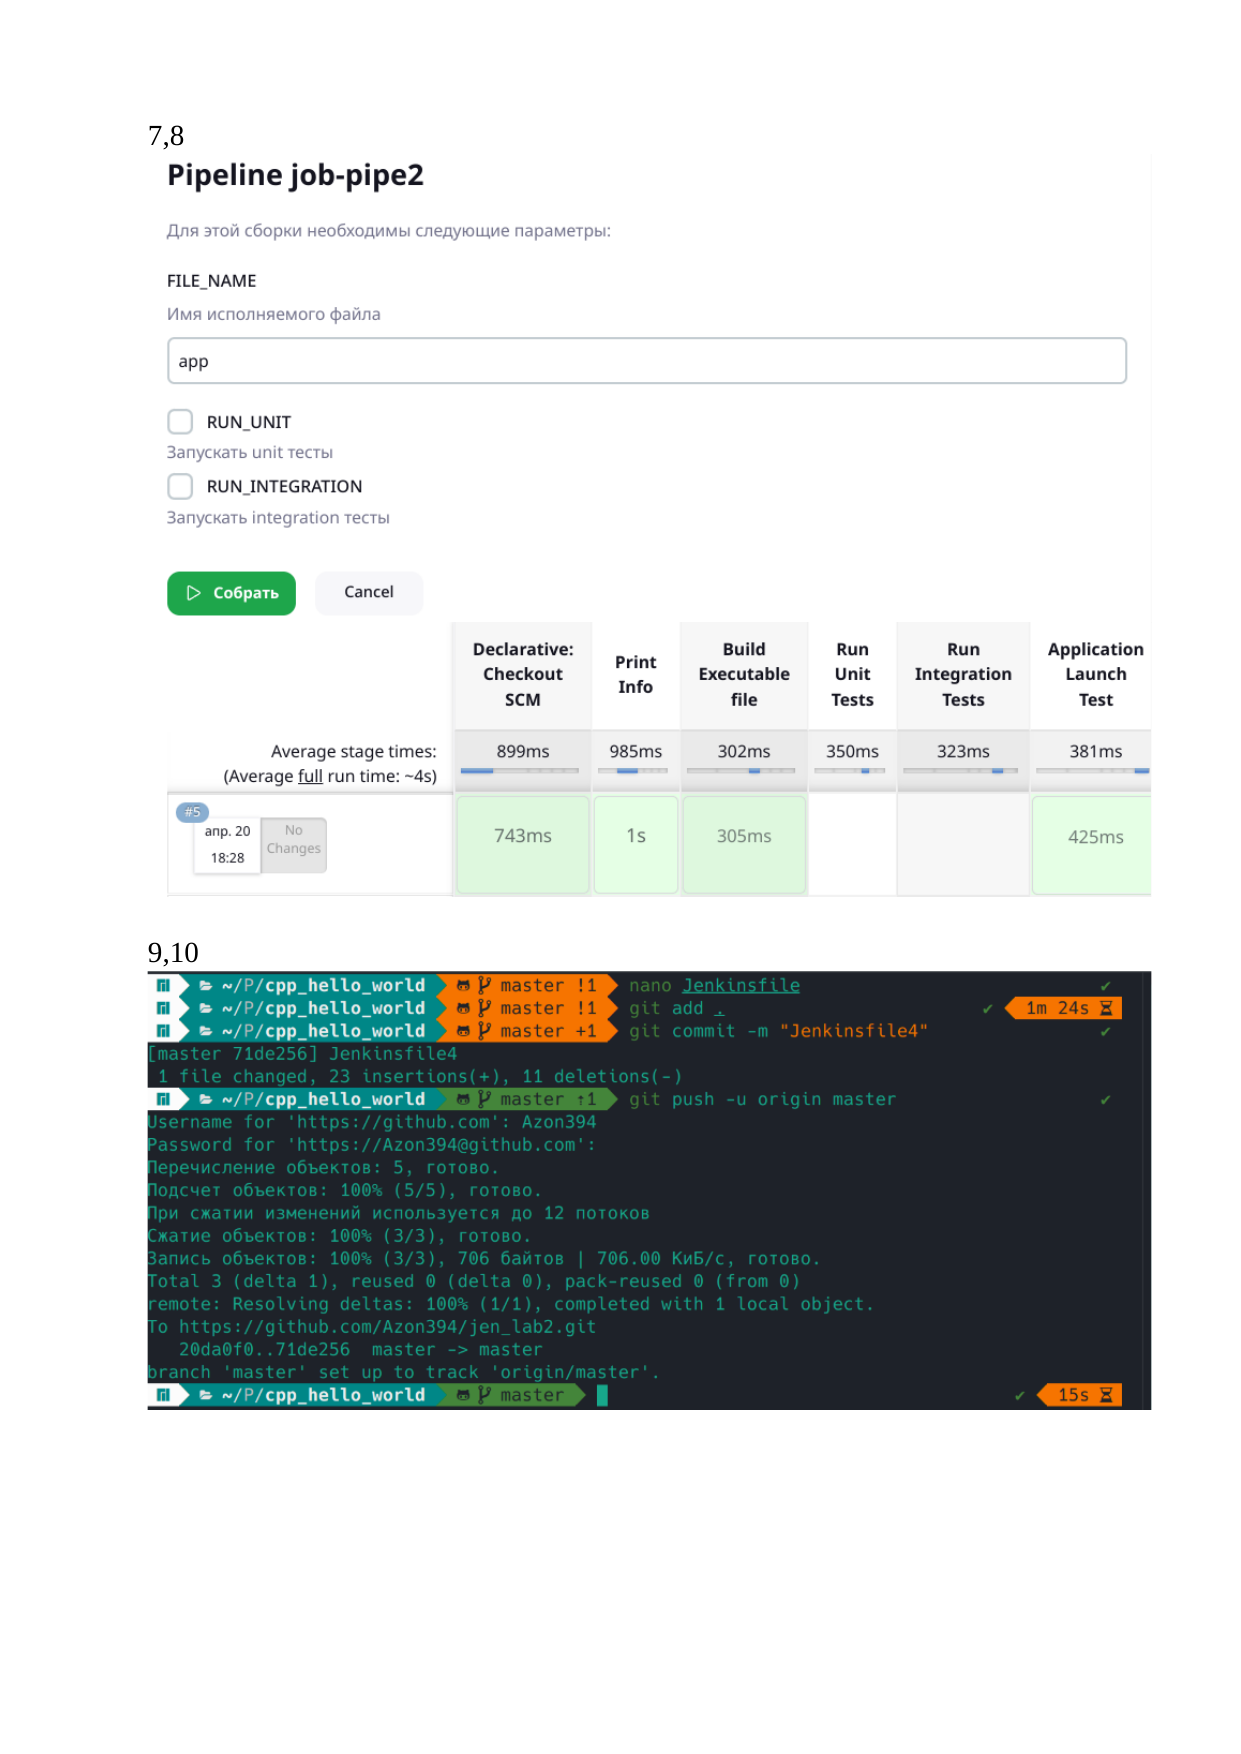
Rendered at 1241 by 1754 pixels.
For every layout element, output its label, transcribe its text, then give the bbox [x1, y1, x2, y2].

list 7,8 [148, 118, 1152, 152]
picture [147, 154, 1152, 897]
list 9,10 [148, 935, 1152, 968]
picture [147, 971, 1152, 1410]
